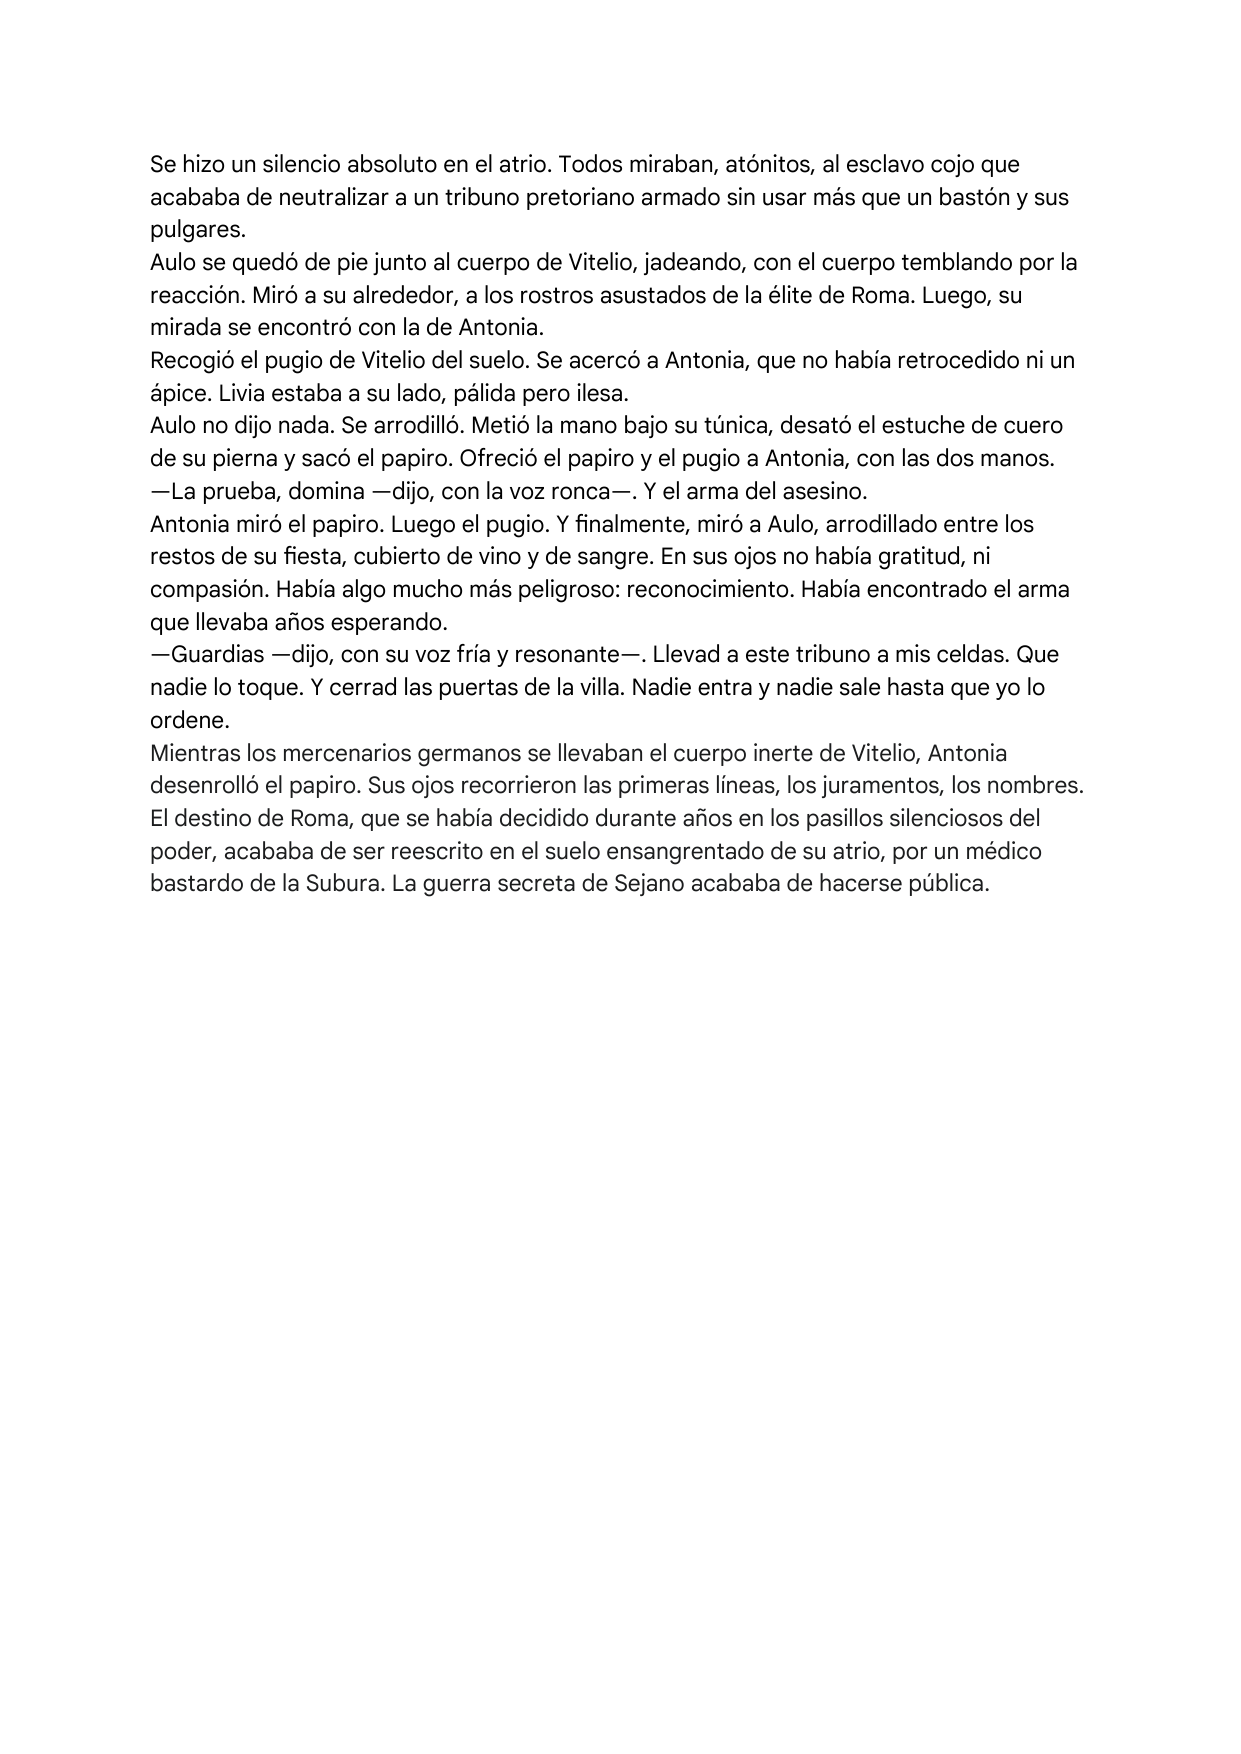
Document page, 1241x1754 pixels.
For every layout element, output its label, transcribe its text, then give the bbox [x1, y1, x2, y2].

text —La prueba, domina —dijo, con la voz ronca—. Y el arma del asesino. [150, 477, 1090, 506]
text Mientras los mercenarios germanos se llevaban el cuerpo inerte de Vitelio, Antonia desenrolló el papiro. Sus ojos recorrieron las primeras líneas, los juramentos, los nombres. El destino de Roma, que se había decidido durante años en los pasillos silenciosos del poder, acababa de ser reescrito en el suelo ensangrentado de su atrio, por un médico bastardo de la Subura. La guerra secreta de Sejano acababa de hacerse pública. [150, 739, 1090, 898]
text Recogió el pugio de Vitelio del suelo. Se acercó a Antonia, que no había retrocedido ni un ápice. Livia estaba a su lado, pálida pero ilesa. [150, 346, 1090, 408]
text Aulo se quedó de pie junto al cuerpo de Vitelio, jadeando, con el cuerpo temblando por la reacción. Miró a su alrededor, a los rostros asustados de la élite de Roma. Luego, su mirada se encontró con la de Antonia. [150, 248, 1090, 342]
text Antonia miró el papiro. Luego el pugio. Y finalmente, miró a Aulo, arrodillado entre los restos de su fiesta, cubierto de vino y de sangre. En sus ojos no había gratitud, ni compasión. Había algo mucho más peligroso: reconocimiento. Había encontrado el arma que llevaba años esperando. [150, 510, 1090, 637]
text Se hizo un silencio absoluto en el atrio. Todos miraban, atónitos, al esclavo cojo que acababa de neutralizar a un tribuno pretoriano armado sin usar más que un bastón y sus pulgares. [150, 150, 1090, 244]
text Aulo no dijo nada. Se arrodilló. Metió la mano bajo su túnica, desató el estuche de cuero de su pierna y sacó el papiro. Ofreció el papiro y el pugio a Antonia, con las dos manos. [150, 412, 1090, 473]
text —Guardias —dijo, con su voz fría y resonante—. Llevad a este tribuno a mis celdas. Que nadie lo toque. Y cerrad las puertas de la villa. Nadie entra y nadie sale hasta que yo lo ordene. [150, 641, 1090, 735]
